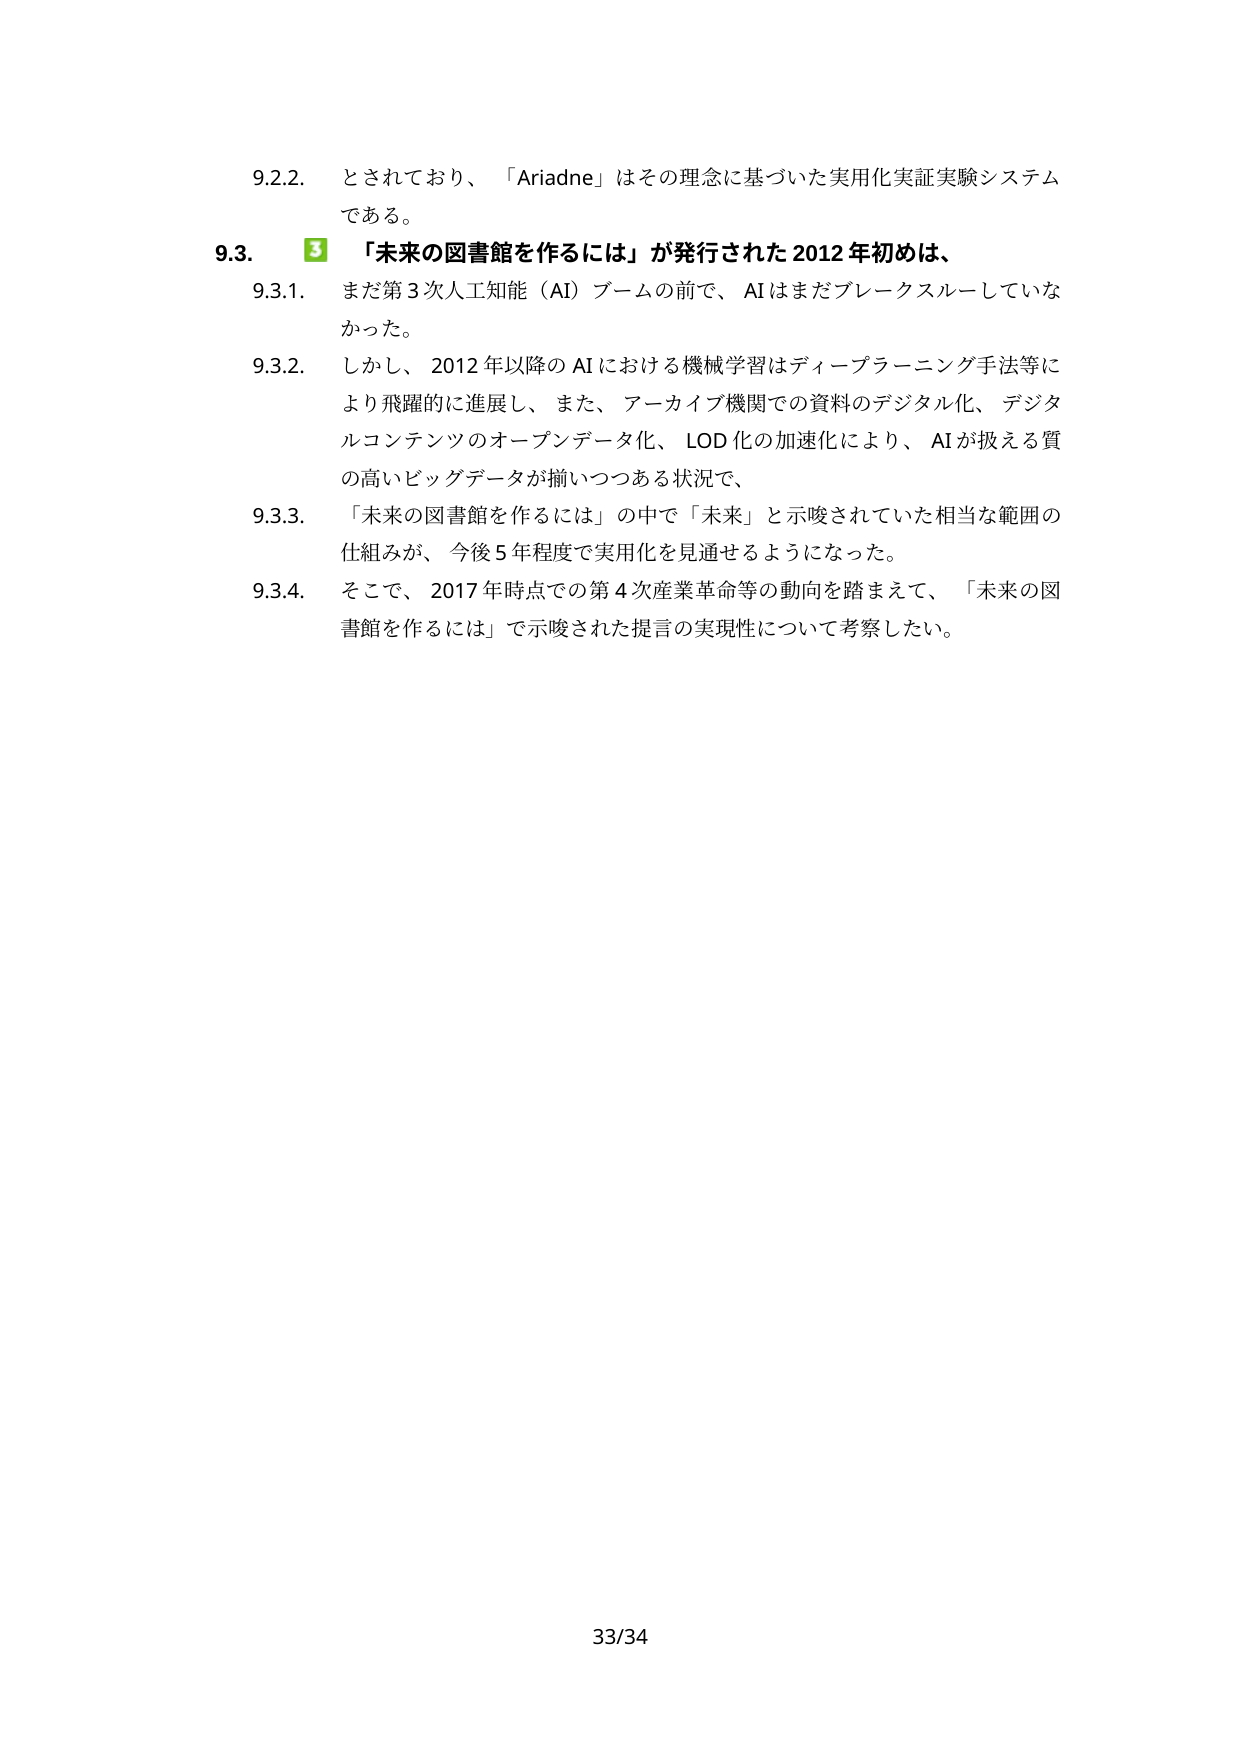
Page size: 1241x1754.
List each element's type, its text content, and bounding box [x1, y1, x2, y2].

list とされており、 「Ariadne」はその理念に基づいた実用化実証実験システムである。 [252, 158, 1063, 233]
list そこで、 2017年時点での第4次産業革命等の動向を踏まえて、 「未来の図書館を作るには」で示唆された提言の実現性について考察したい。 [252, 571, 1063, 646]
list まだ第3次人工知能（AI）ブームの前で、 AIはまだブレークスルーしていなかった。 [252, 271, 1063, 346]
list 「未来の図書館を作るには」の中で「未来」と示唆されていた相当な範囲の仕組みが、 今後5年程度で実用化を見通せるようになった。 [252, 496, 1063, 571]
list しかし、 2012年以降のAIにおける機械学習はディープラーニング手法等により飛躍的に進展し、 また、 アーカイブ機関での資料のデジタル化、 デジタルコンテンツのオープンデータ化、 LOD化の加速化により、 AIが扱える質の高いビッグデータが揃いつつある状況で、 [252, 346, 1063, 496]
picture [304, 238, 328, 262]
subtitle 「未来の図書館を作るには」が発行された2012年初めは、 [215, 233, 1058, 271]
